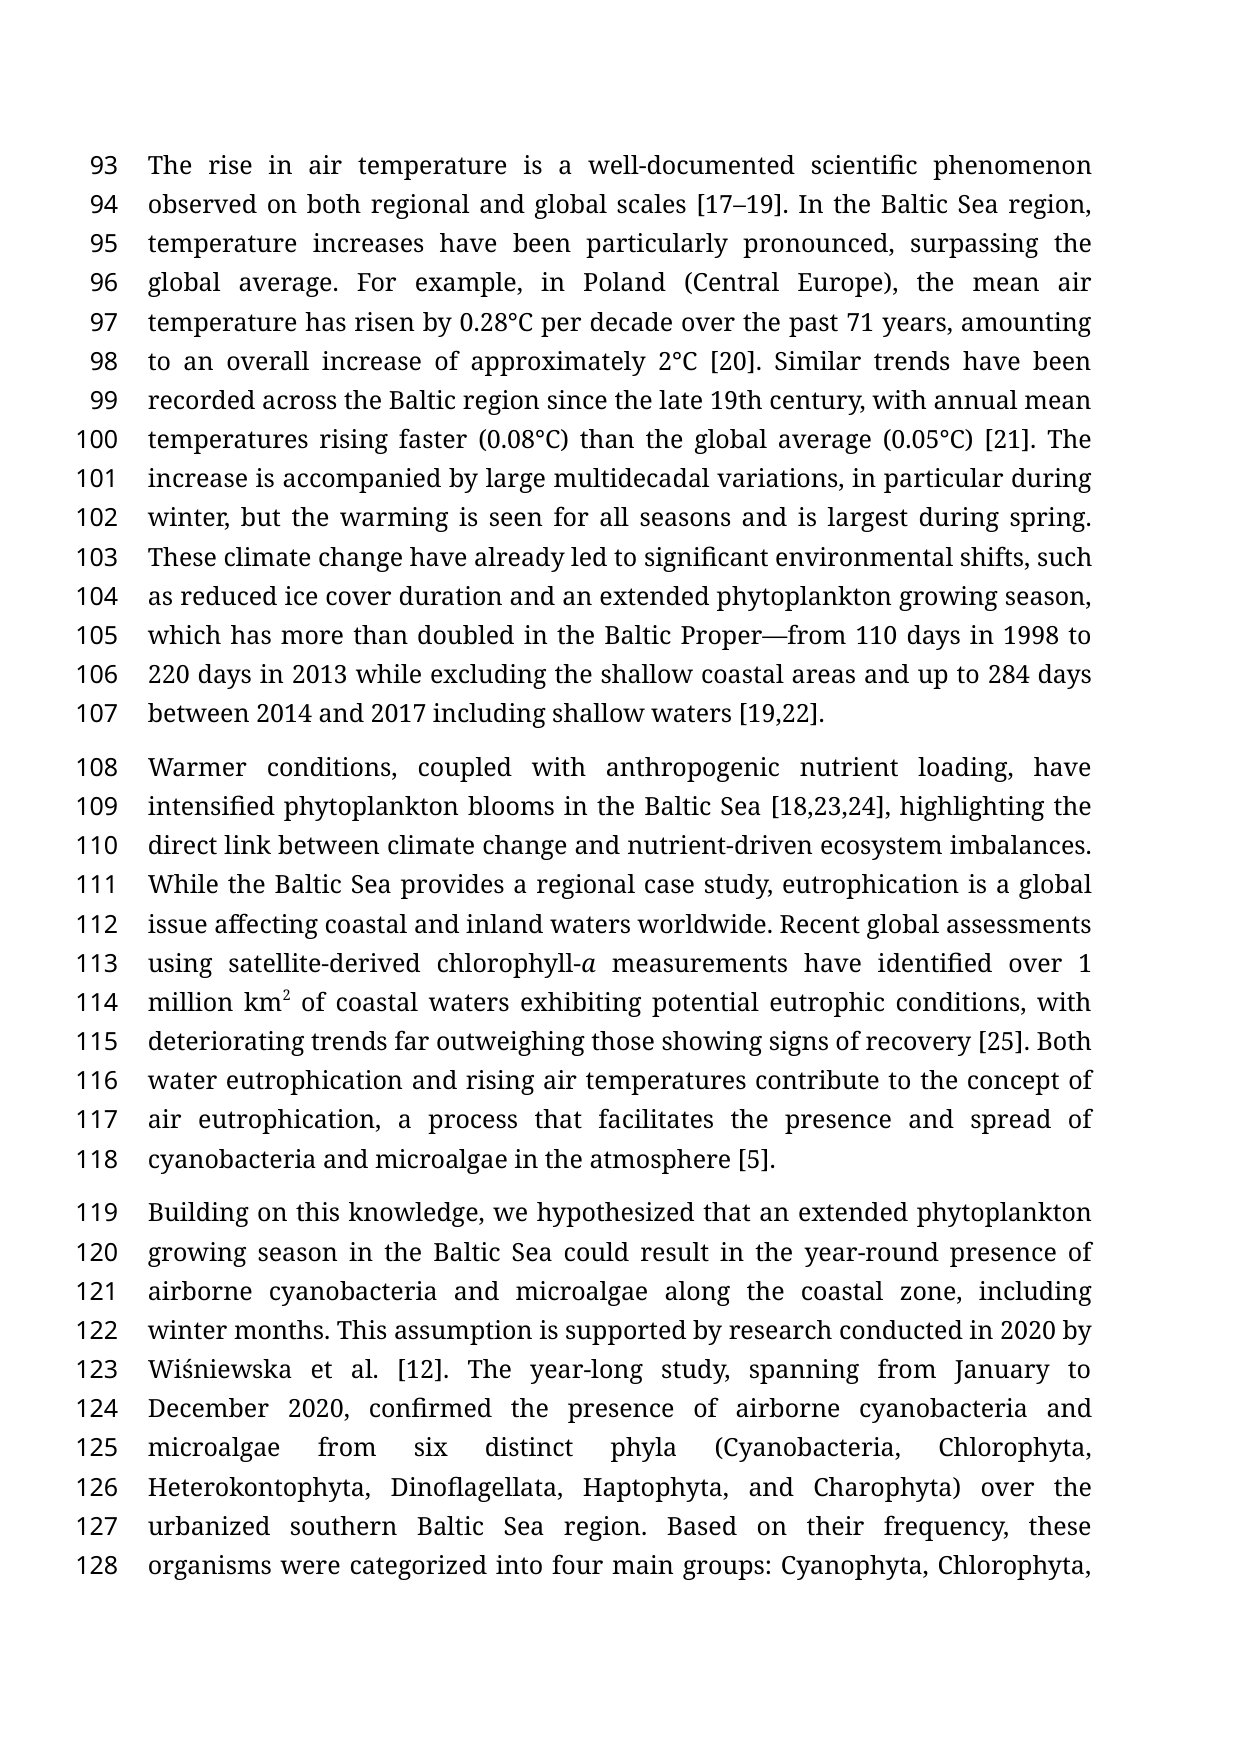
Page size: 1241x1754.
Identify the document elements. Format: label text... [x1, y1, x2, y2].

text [148, 1195, 1093, 1582]
text The rise in air temperature is a well-documented scientific phenomenon observed on both regional and global scales [17–19]. In the Baltic Sea region, temperature increases have been particularly pronounced, surpassing the global average. For example, in Poland (Central Europe), the mean air temperature has risen by 0.28°C per decade over the past 71 years, amounting to an overall increase of approximately 2°C [20]. Similar trends have been recorded across the Baltic region since the late 19th century, with annual mean temperatures rising faster (0.08°C) than the global average (0.05°C) [21]. The increase is accompanied by large multidecadal variations, in particular during winter, but the warming is seen for all seasons and is largest during spring. These climate change have already led to significant environmental shifts, such as reduced ice cover duration and an extended phytoplankton growing season, which has more than doubled in the Baltic Proper—from 110 days in 1998 to 220 days in 2013 while excluding the shallow coastal areas and up to 284 days between 2014 and 2017 including shallow waters [19,22]. [148, 148, 1093, 730]
text Warmer conditions, coupled with anthropogenic nutrient loading, have intensified phytoplankton blooms in the Baltic Sea [18,23,24], highlighting the direct link between climate change and nutrient-driven ecosystem imbalances. While the Baltic Sea provides a regional case study, eutrophication is a global issue affecting coastal and inland waters worldwide. Recent global assessments using satellite-derived chlorophyll-a measurements have identified over 1 million km2 of coastal waters exhibiting potential eutrophic conditions, with deteriorating trends far outweighing those showing signs of recovery [25]. Both water eutrophication and rising air temperatures contribute to the concept of air eutrophication, a process that facilitates the presence and spread of cyanobacteria and microalgae in the atmosphere [5]. [148, 750, 1093, 1175]
